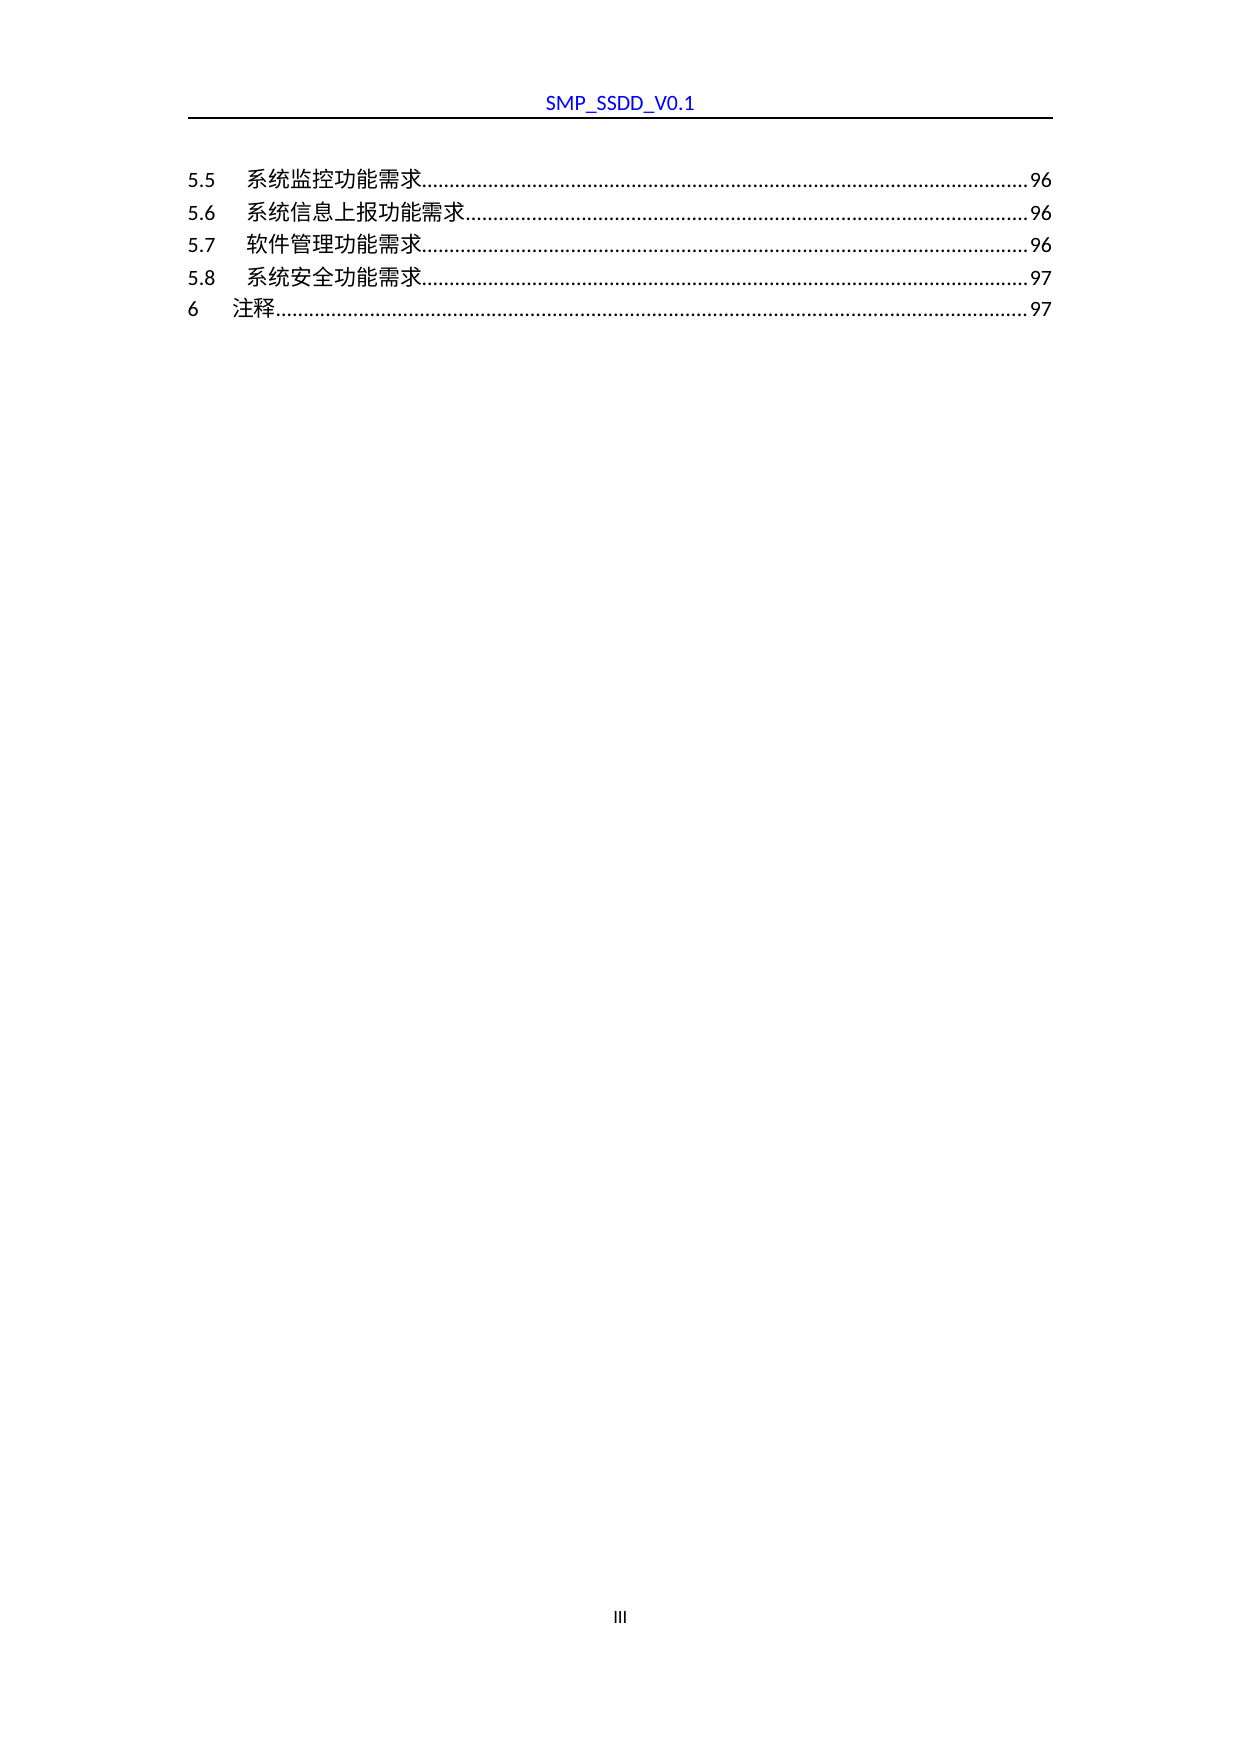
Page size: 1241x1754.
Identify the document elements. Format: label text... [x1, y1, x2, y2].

text 5.7 软件管理功能需求 96 [187, 227, 1053, 259]
text 6 注释 97 [187, 292, 1053, 324]
text 5.8 系统安全功能需求 97 [187, 259, 1053, 292]
text 5.5 系统监控功能需求 96 [187, 162, 1053, 194]
text 5.6 系统信息上报功能需求 96 [187, 194, 1053, 227]
